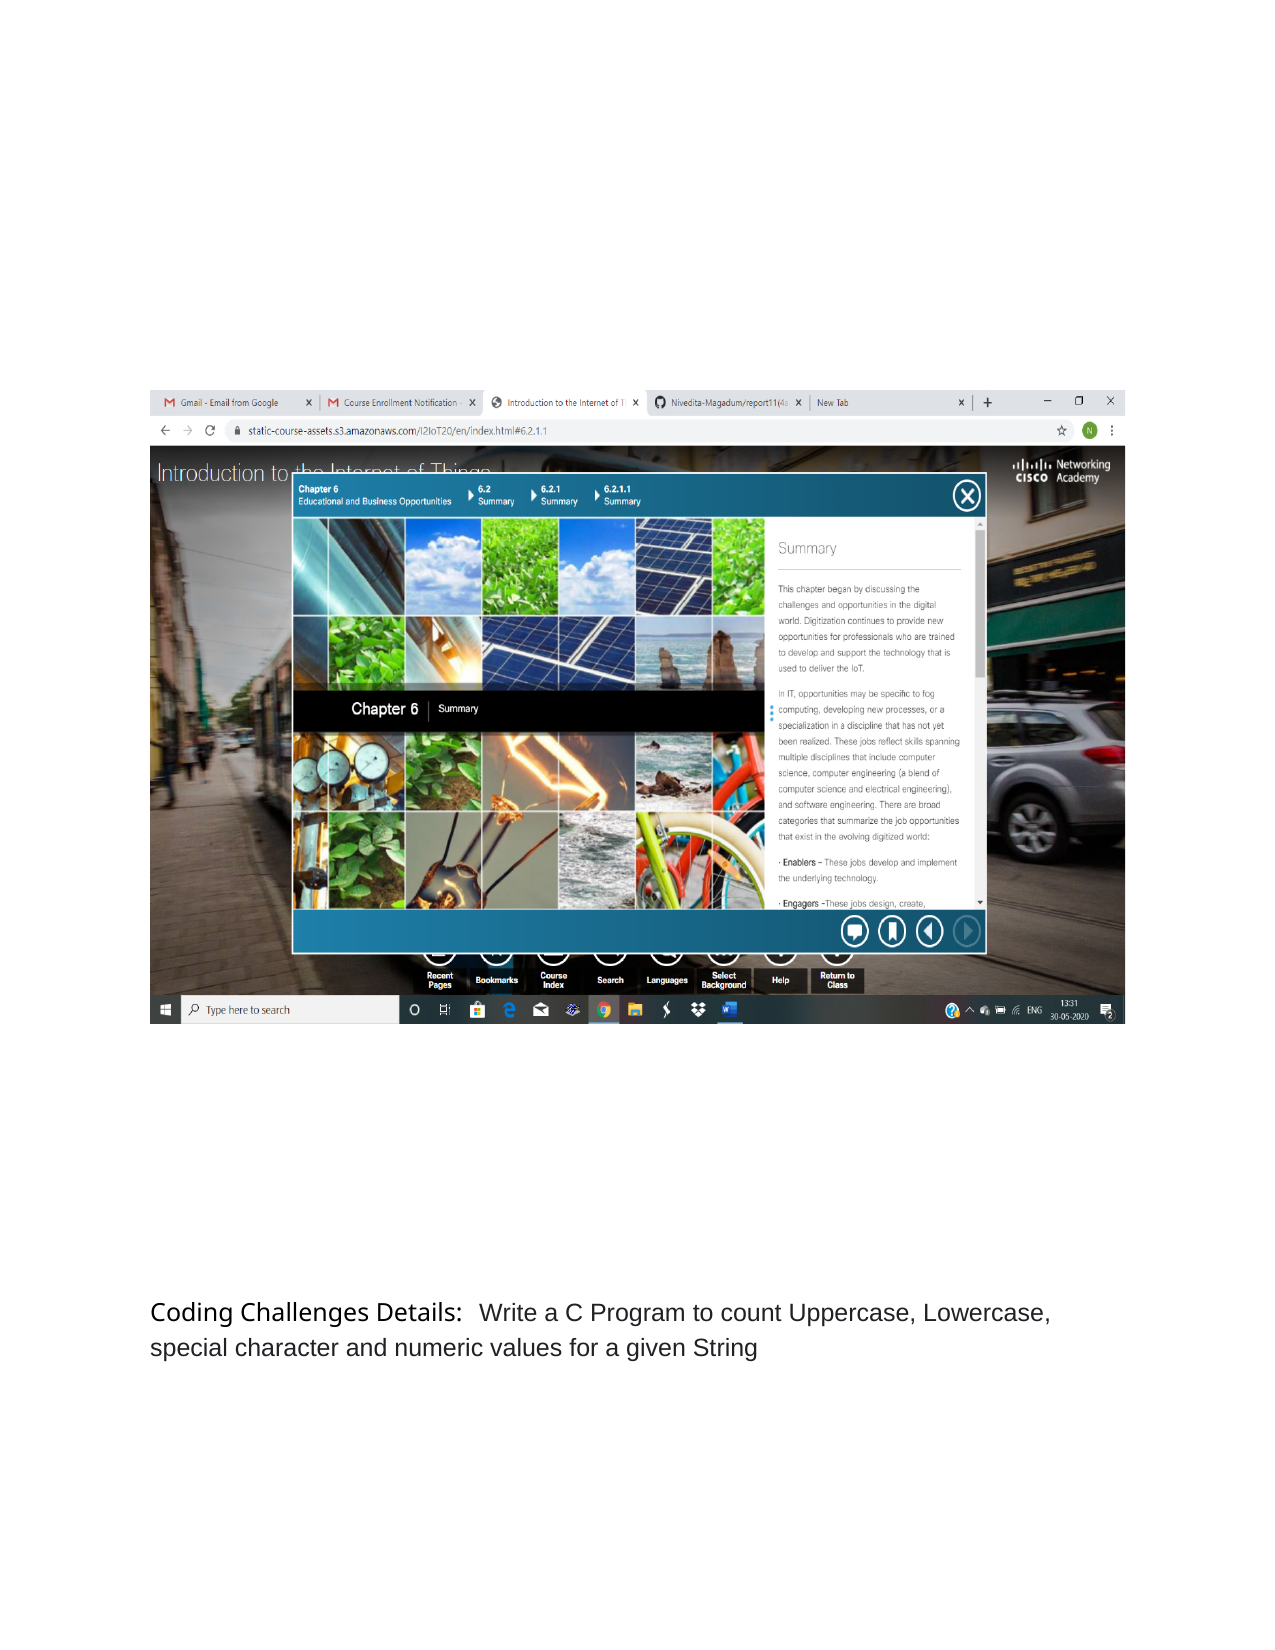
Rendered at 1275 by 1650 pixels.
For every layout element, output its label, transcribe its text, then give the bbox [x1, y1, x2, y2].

text Coding Challenges Details: Write a C Program to count Uppercase, Lowercase, special character and numeric values for a given String [150, 1289, 1125, 1361]
picture [150, 390, 1125, 1024]
